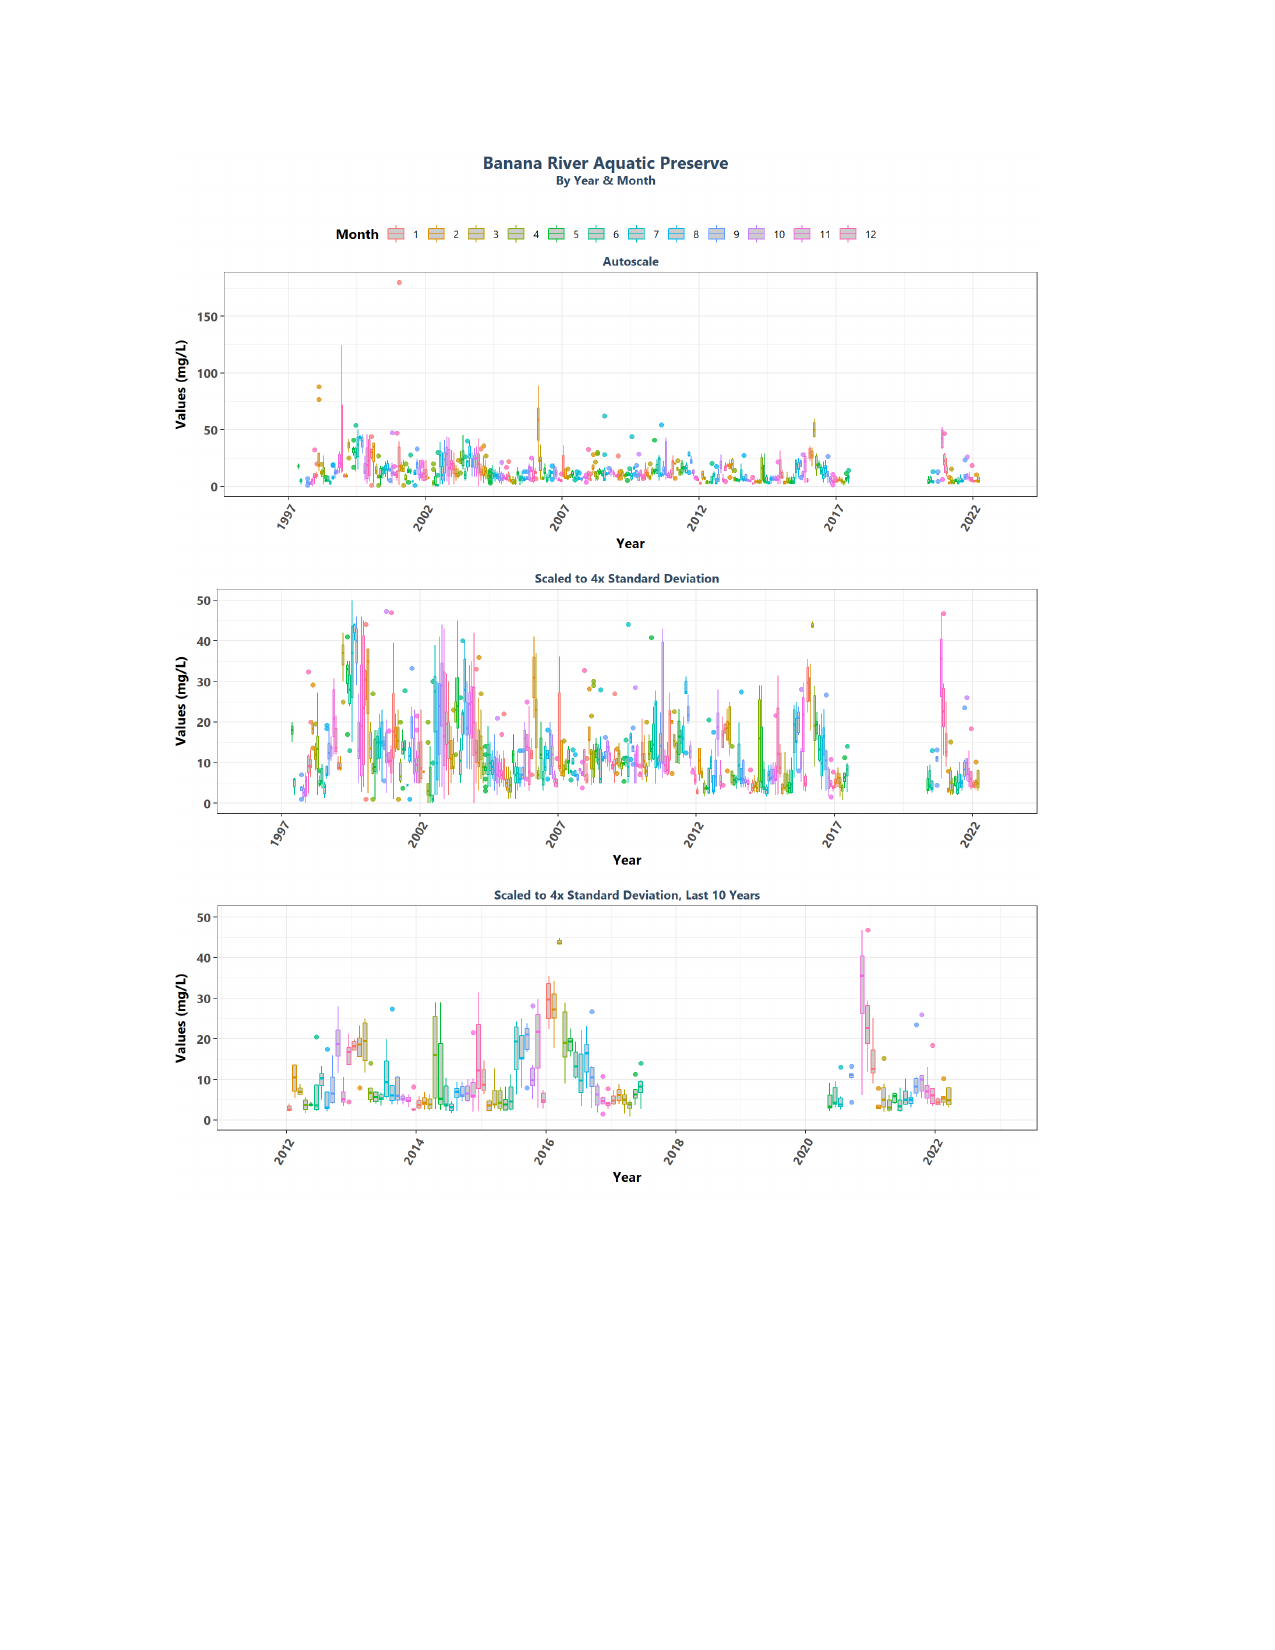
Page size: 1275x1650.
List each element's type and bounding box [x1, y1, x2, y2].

picture [168, 150, 1044, 1200]
